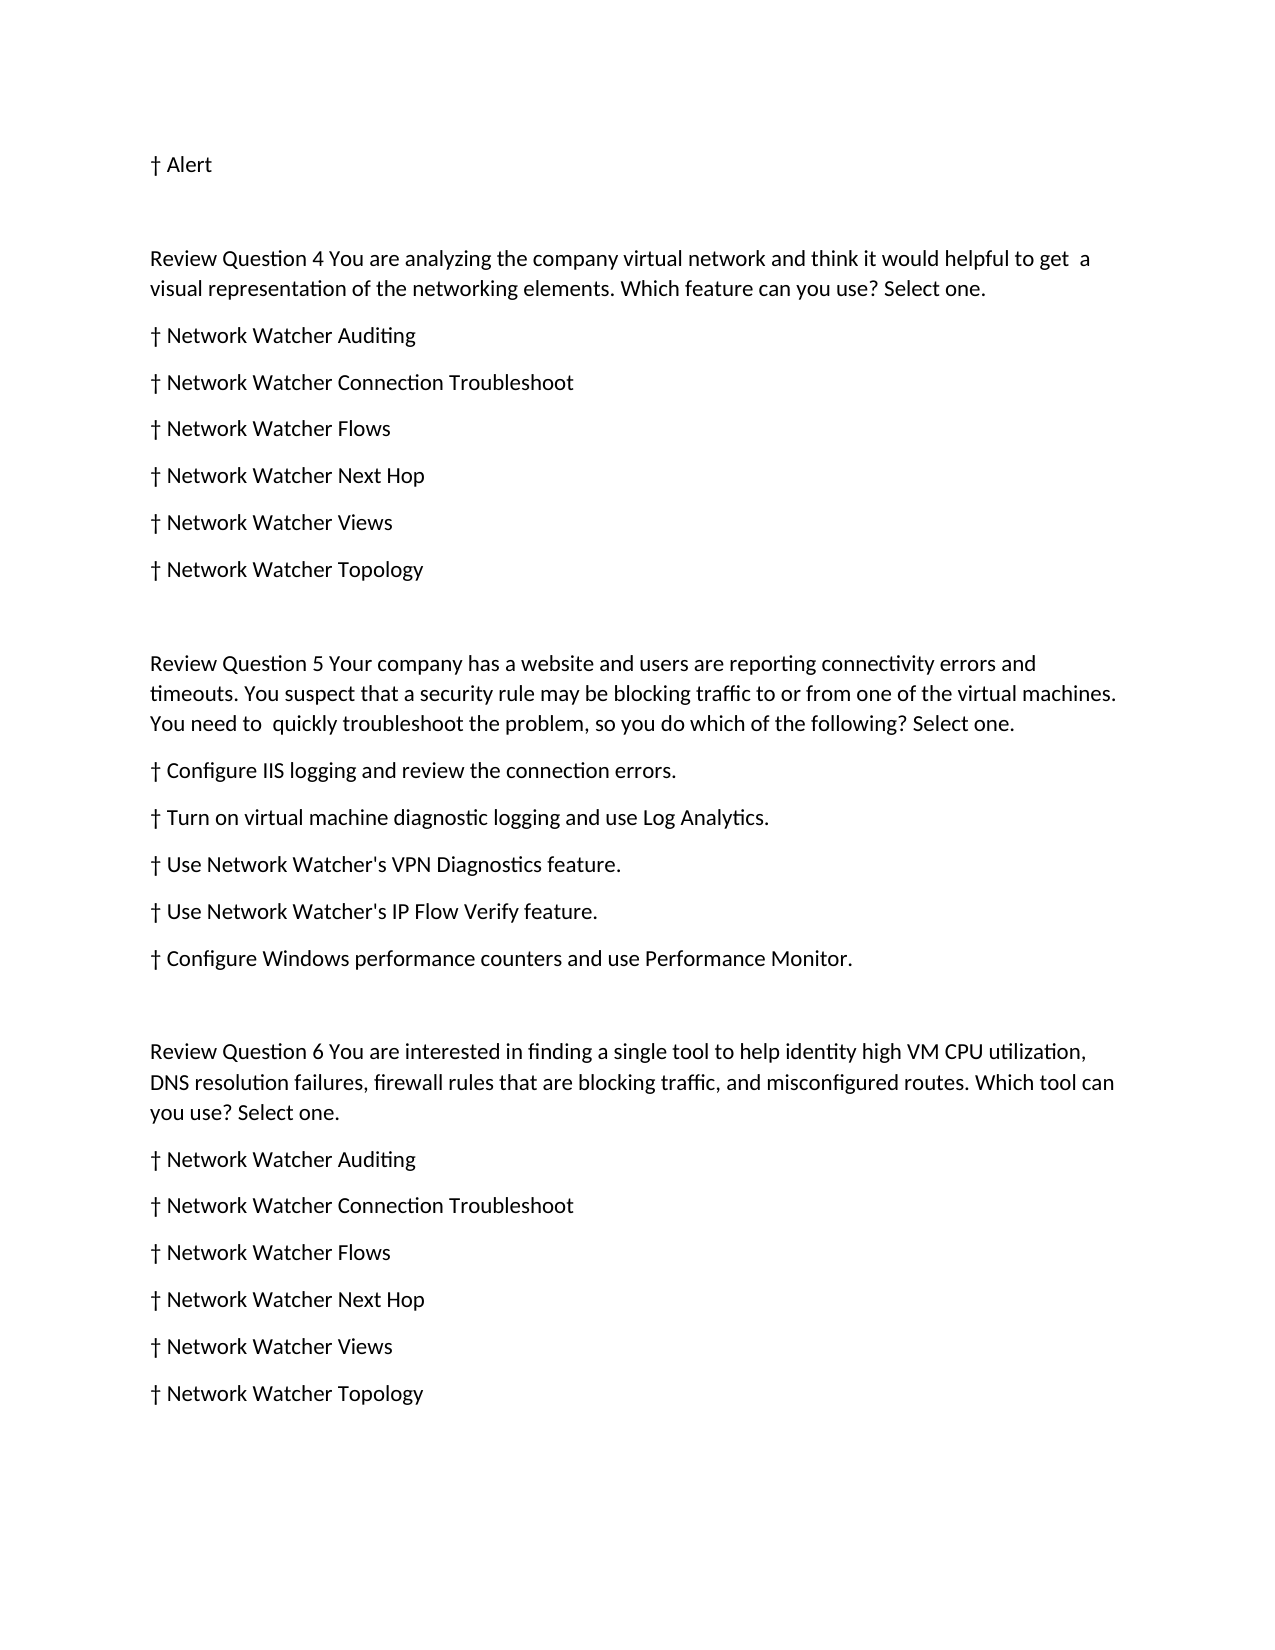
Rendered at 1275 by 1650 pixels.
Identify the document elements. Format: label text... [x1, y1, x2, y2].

text † Network Watcher Views [150, 1332, 1125, 1360]
text † Network Watcher Views [150, 508, 1125, 536]
text Review Question 5 Your company has a website and users are reporting connectivity errors and timeouts. You suspect that a security rule may be blocking traffic to or from one of the virtual machines. You need to quickly troubleshoot the problem, so you do which of the following? Select one. [150, 649, 1125, 737]
text † Configure Windows performance counters and use Performance Monitor. [150, 944, 1125, 972]
text Review Question 6 You are interested in finding a single tool to help identity high VM CPU utilization, DNS resolution failures, firewall rules that are blocking traffic, and misconfigured routes. Which tool can you use? Select one. [150, 1037, 1125, 1126]
text † Network Watcher Flows [150, 414, 1125, 443]
text † Network Watcher Flows [150, 1238, 1125, 1267]
text † Configure IIS logging and review the connection errors. [150, 756, 1125, 784]
text † Use Network Watcher's VPN Diagnostics feature. [150, 850, 1125, 878]
text † Network Watcher Topology [150, 555, 1125, 583]
text † Network Watcher Connection Troubleshoot [150, 1192, 1125, 1220]
text † Use Network Watcher's IP Flow Verify feature. [150, 897, 1125, 925]
text † Network Watcher Auditing [150, 1145, 1125, 1173]
text † Network Watcher Next Hop [150, 461, 1125, 489]
text † Network Watcher Auditing [150, 321, 1125, 349]
text † Network Watcher Topology [150, 1379, 1125, 1407]
text Review Question 4 You are analyzing the company virtual network and think it would helpful to get a visual representation of the networking elements. Which feature can you use? Select one. [150, 244, 1125, 302]
text † Network Watcher Next Hop [150, 1285, 1125, 1313]
text † Turn on virtual machine diagnostic logging and use Log Analytics. [150, 803, 1125, 831]
text † Network Watcher Connection Troubleshoot [150, 368, 1125, 396]
text † Alert [150, 150, 1125, 178]
